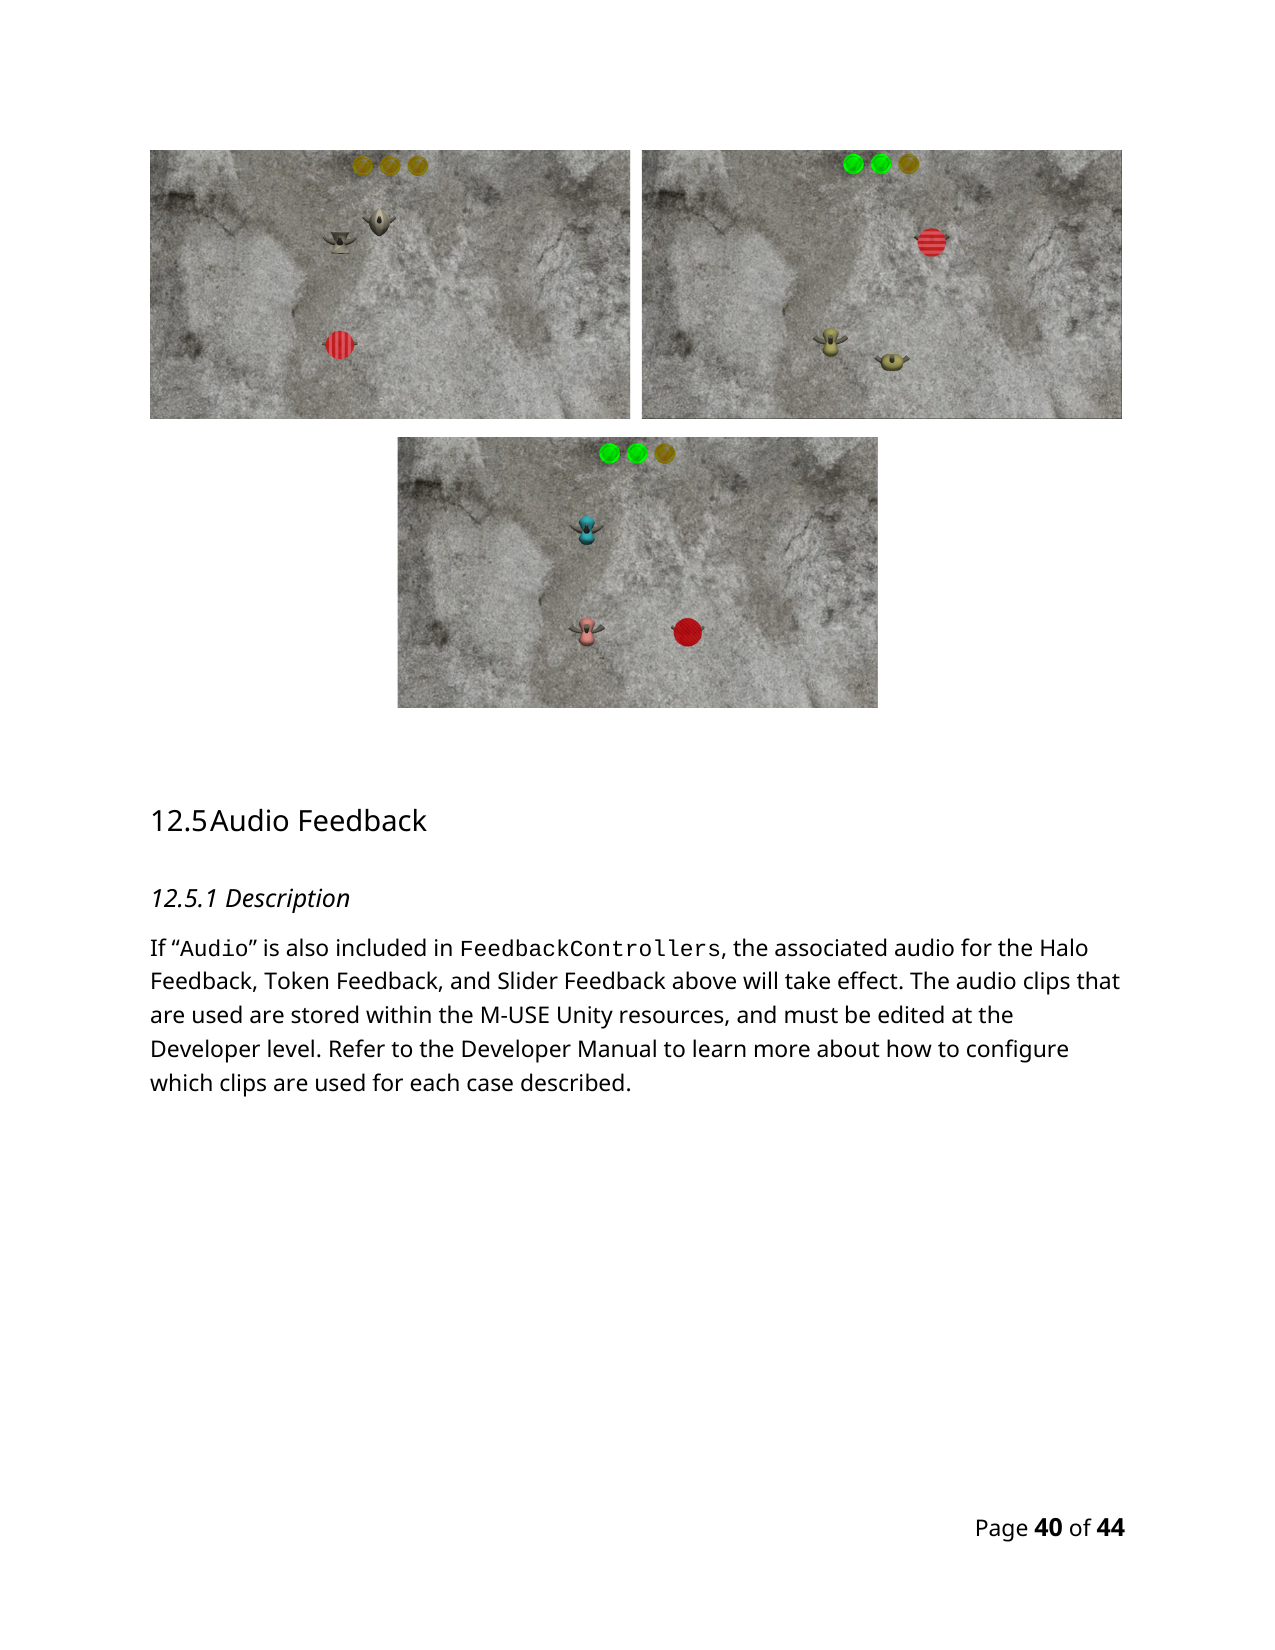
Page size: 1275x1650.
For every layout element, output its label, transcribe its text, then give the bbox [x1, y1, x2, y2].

picture [150, 150, 630, 419]
subtitle Description [150, 880, 1125, 914]
picture [641, 150, 1122, 419]
picture [397, 437, 878, 708]
subtitle Audio Feedback [150, 800, 1125, 840]
text If “Audio” is also included in FeedbackControllers, the associated audio for the Halo Feedback, Token Feedback, and Slider Feedback above will take effect. The audio clips that are used are stored within the M-USE Unity resources, and must be edited at the Developer level. Refer to the Developer Manual to learn more about how to configure which clips are used for each case described. [150, 931, 1125, 1098]
